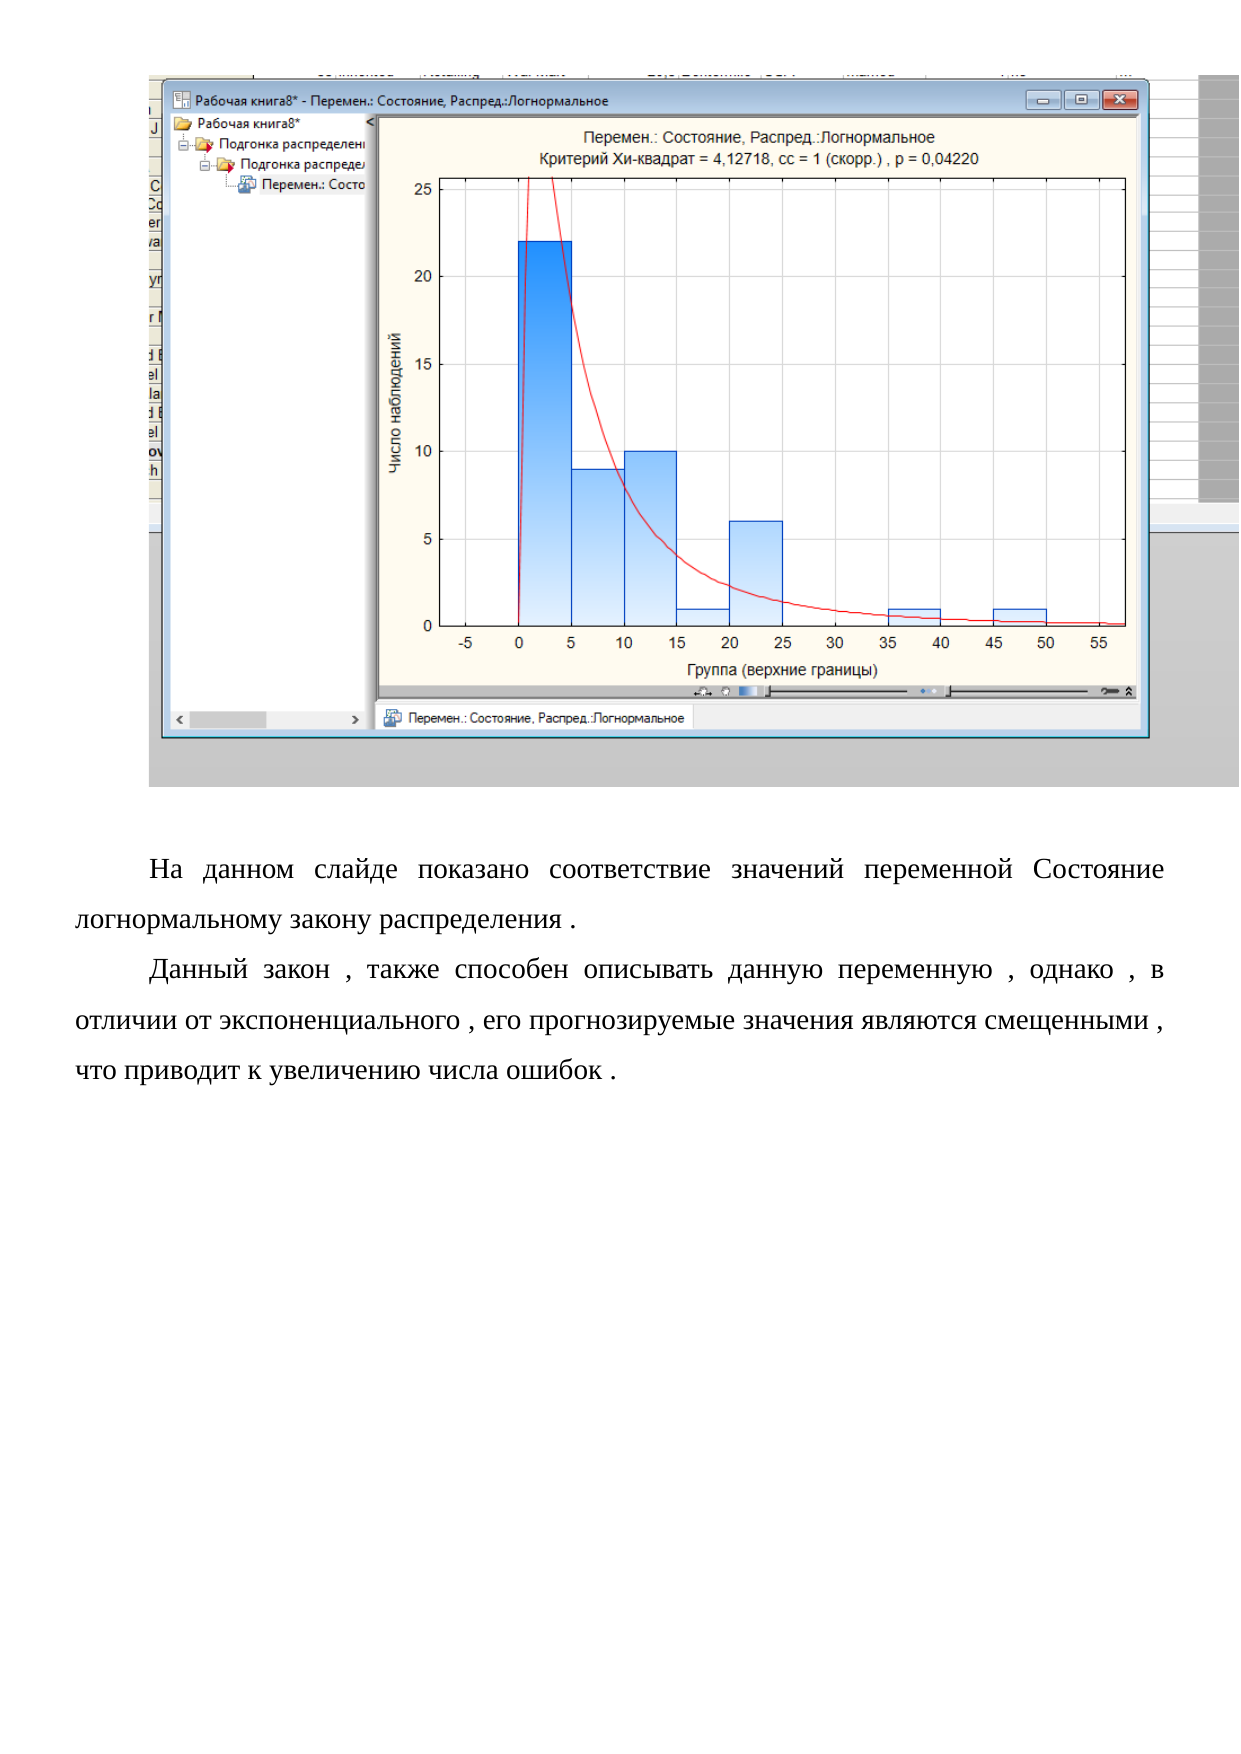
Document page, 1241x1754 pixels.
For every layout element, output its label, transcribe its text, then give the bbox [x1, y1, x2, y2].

text Данный закон , также способен описывать данную переменную , однако , в отличии от экспоненциального , его прогнозируемые значения являются смещенными , что приводит к увеличению числа ошибок . [75, 952, 1165, 1086]
text На данном слайде показано соответствие значений переменной Состояние логнормальному закону распределения . [75, 851, 1165, 935]
picture [148, 75, 1239, 787]
